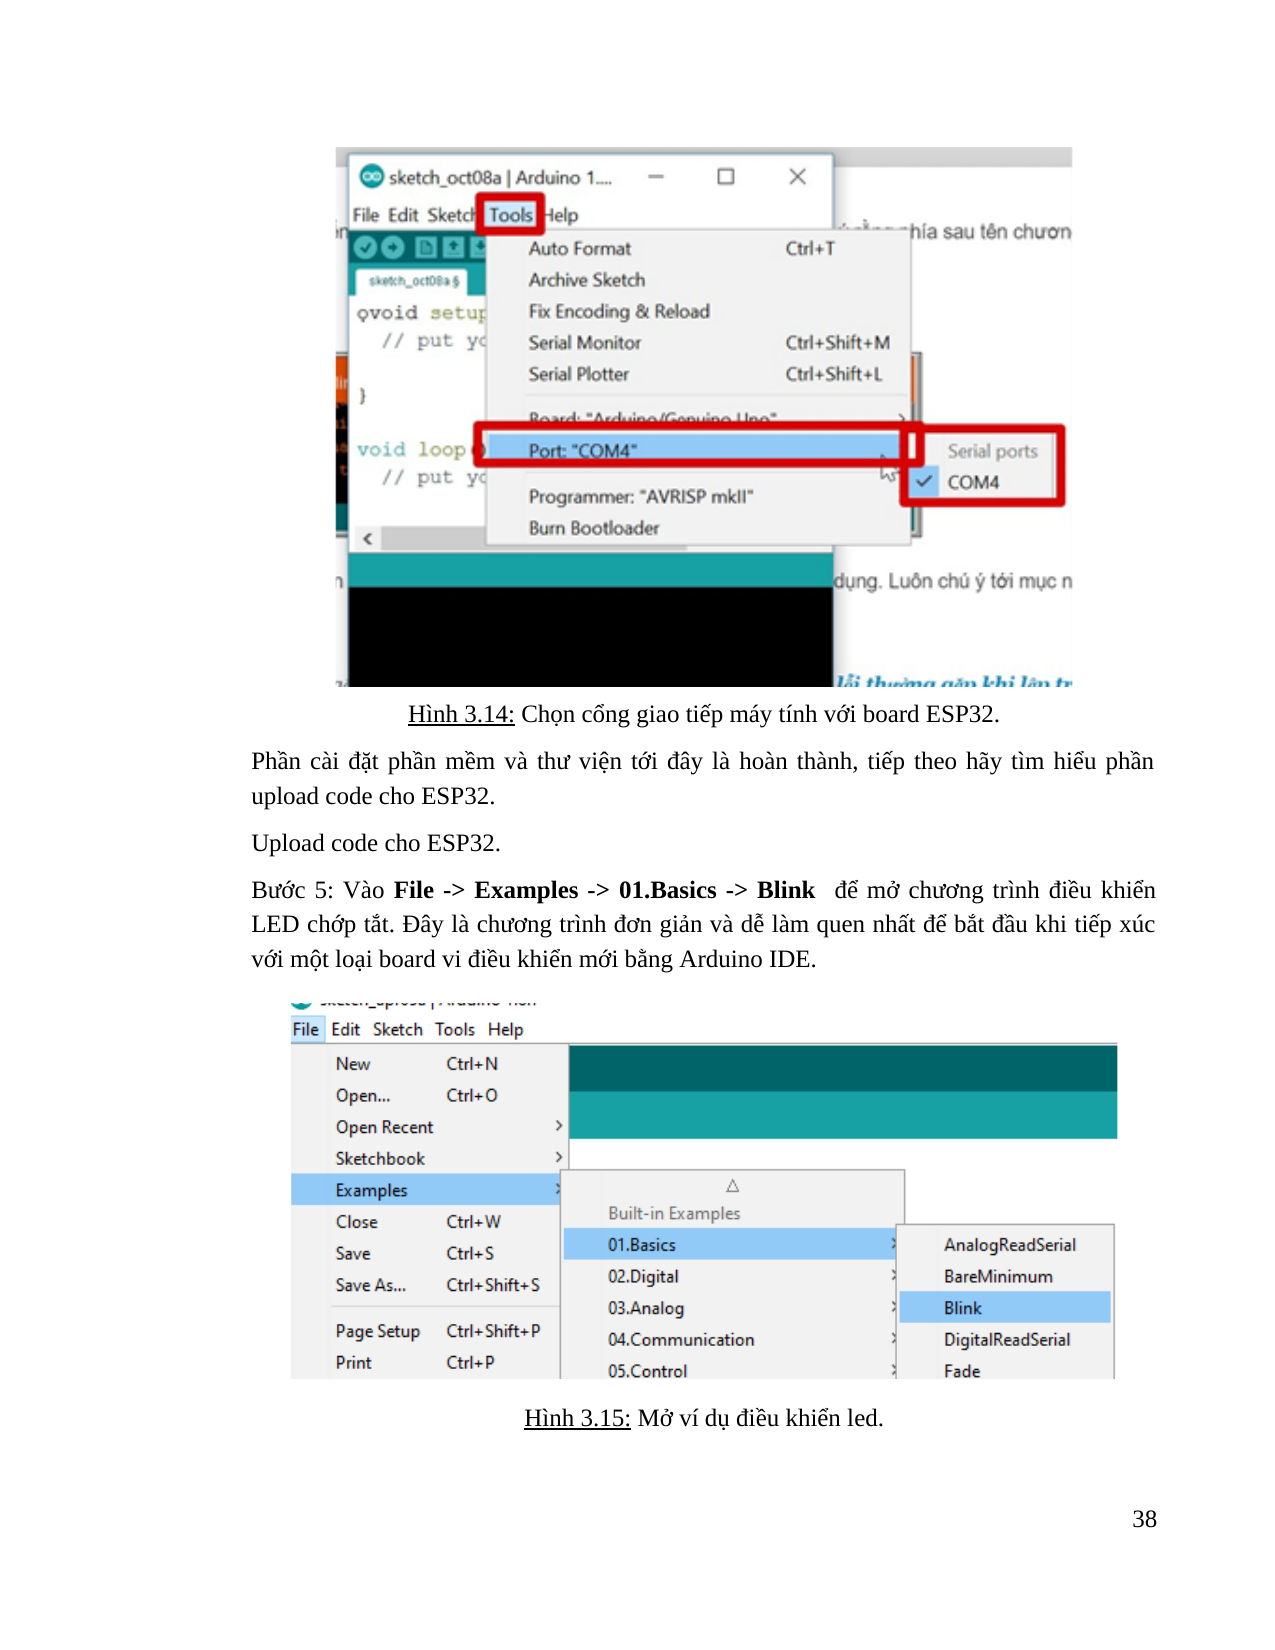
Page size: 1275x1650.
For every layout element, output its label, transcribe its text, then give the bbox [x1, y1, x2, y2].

text Phần cài đặt phần mềm và thư viện tới đây là hoàn thành, tiếp theo hãy tìm hiểu phần upload code cho ESP32. [251, 746, 1157, 809]
text Upload code cho ESP32. [251, 828, 1157, 856]
picture [290, 1003, 1118, 1379]
text Hình 3.14: Chọn cổng giao tiếp máy tính với board ESP32. [251, 699, 1157, 728]
picture [335, 147, 1073, 687]
text Bước 5: Vào File -> Examples -> 01.Basics -> Blink để mở chương trình điều khiển LED chớp tắt. Đây là chương trình đơn giản và dễ làm quen nhất để bắt đầu khi tiếp xúc với một loại board vi điều khiển mới bằng Arduino IDE. [251, 875, 1157, 972]
text Hình 3.15: Mở ví dụ điều khiển led. [251, 1403, 1157, 1432]
